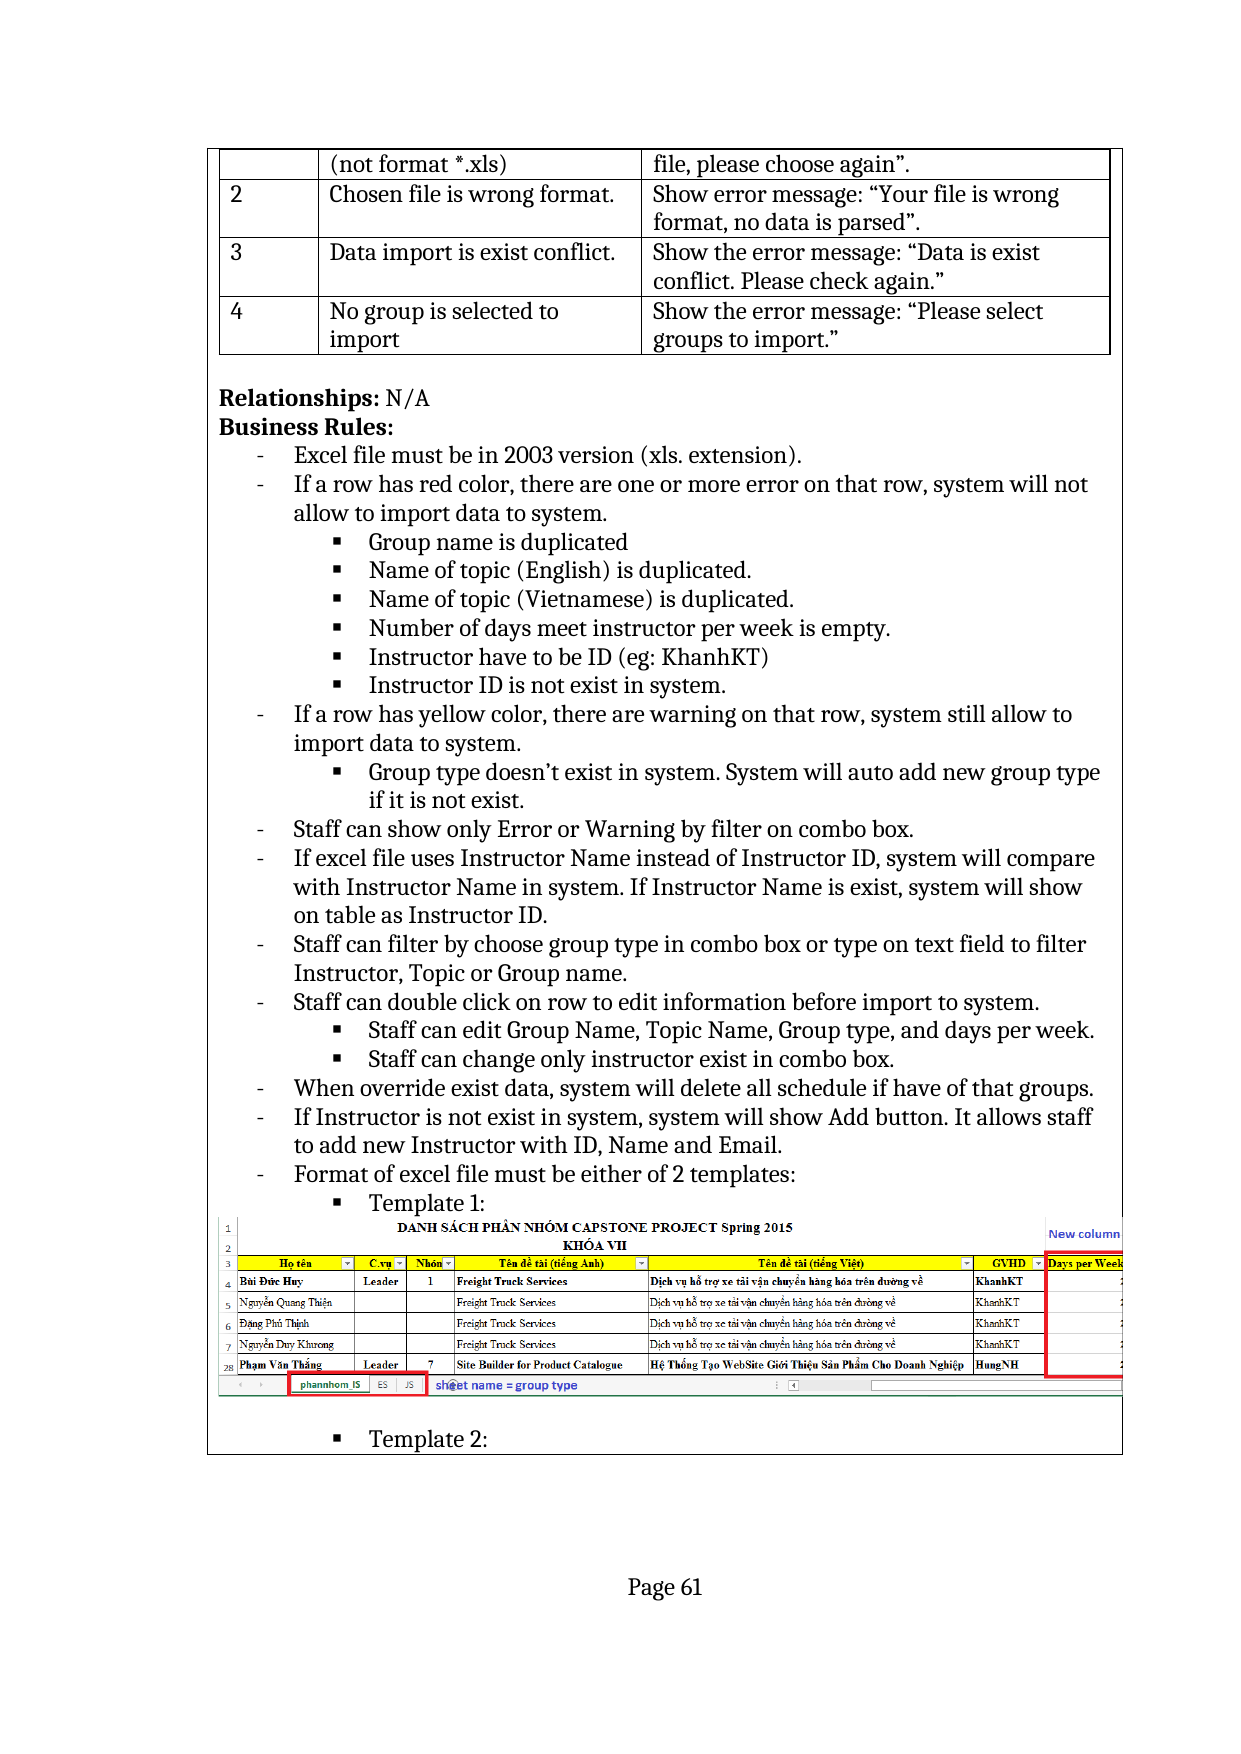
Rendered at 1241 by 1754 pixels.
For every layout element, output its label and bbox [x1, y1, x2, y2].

picture [218, 1217, 1123, 1397]
table_cell [208, 149, 1122, 1454]
